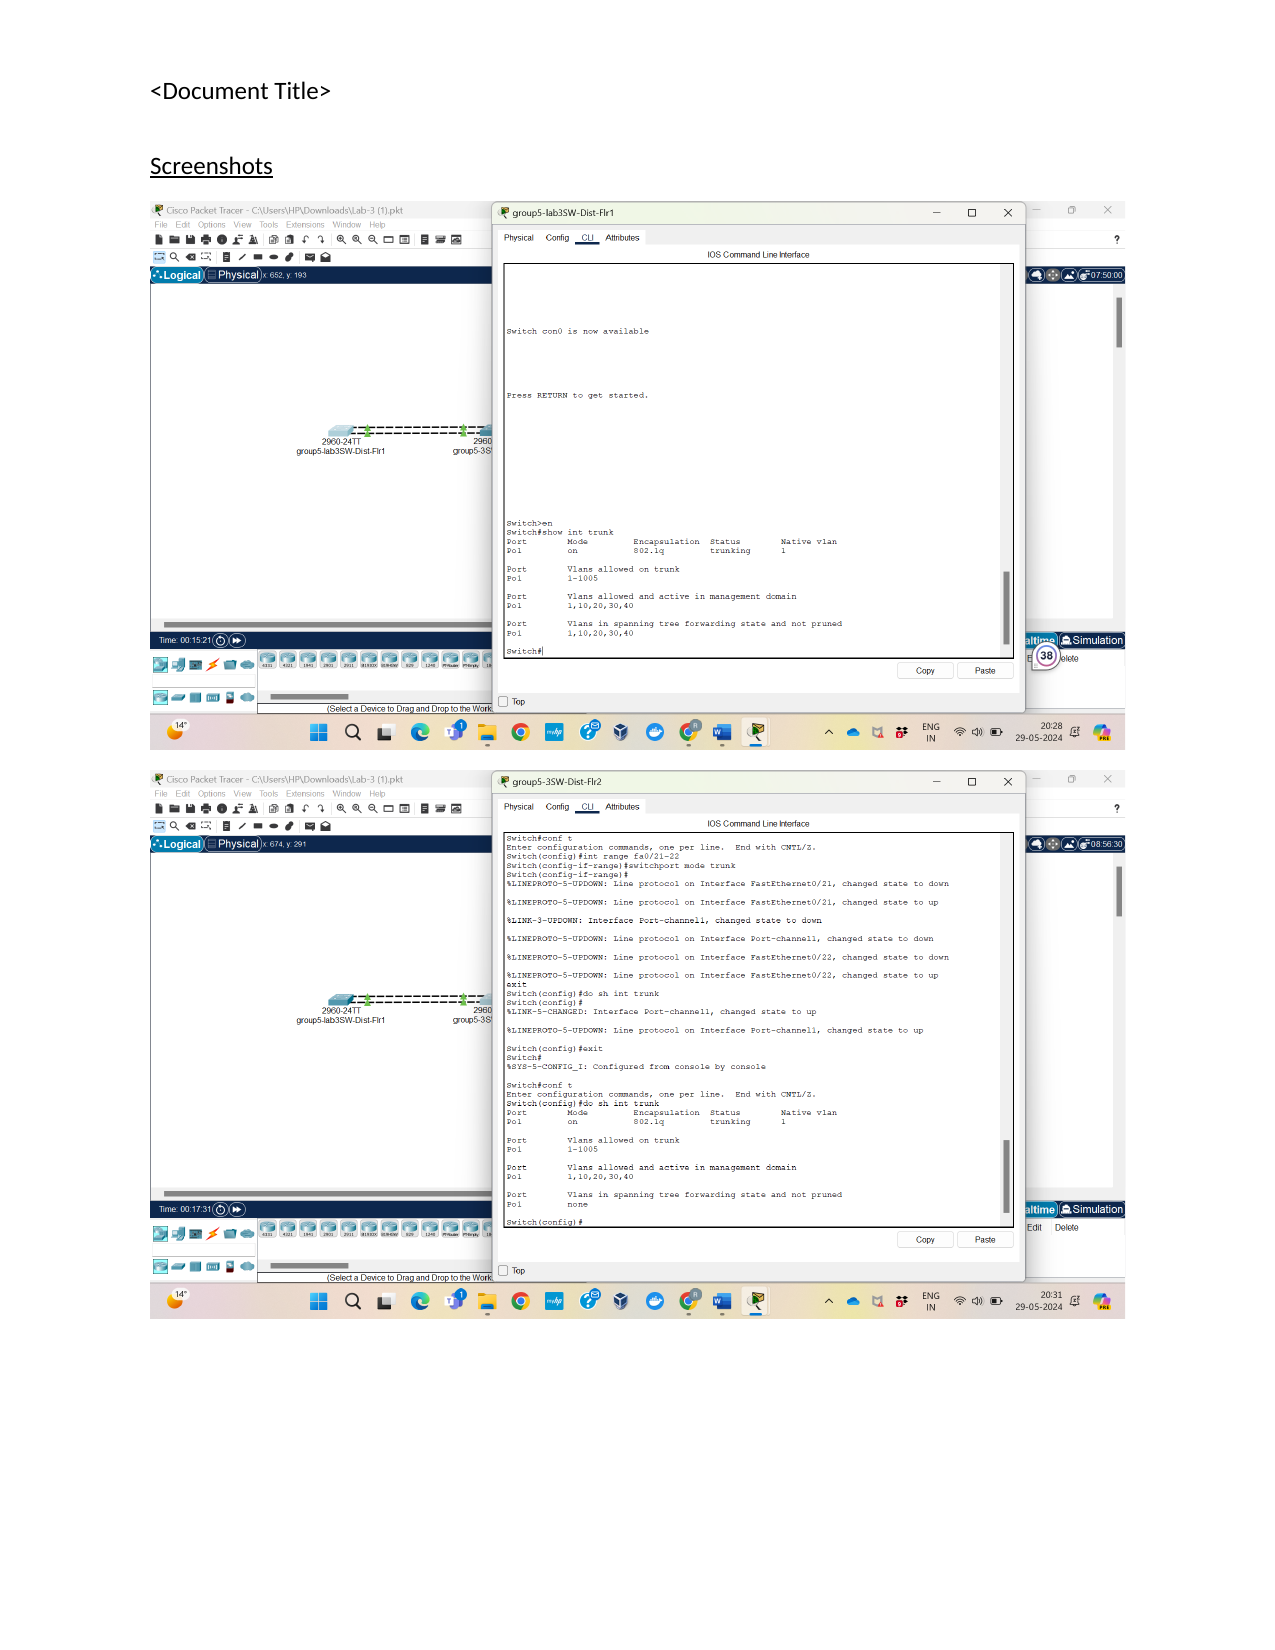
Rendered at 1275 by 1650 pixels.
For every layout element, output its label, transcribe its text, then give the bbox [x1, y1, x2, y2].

picture [193, 272, 200, 278]
picture [150, 201, 1125, 750]
picture [150, 770, 1125, 1319]
picture [193, 841, 200, 847]
subtitle Screenshots [150, 150, 1125, 181]
